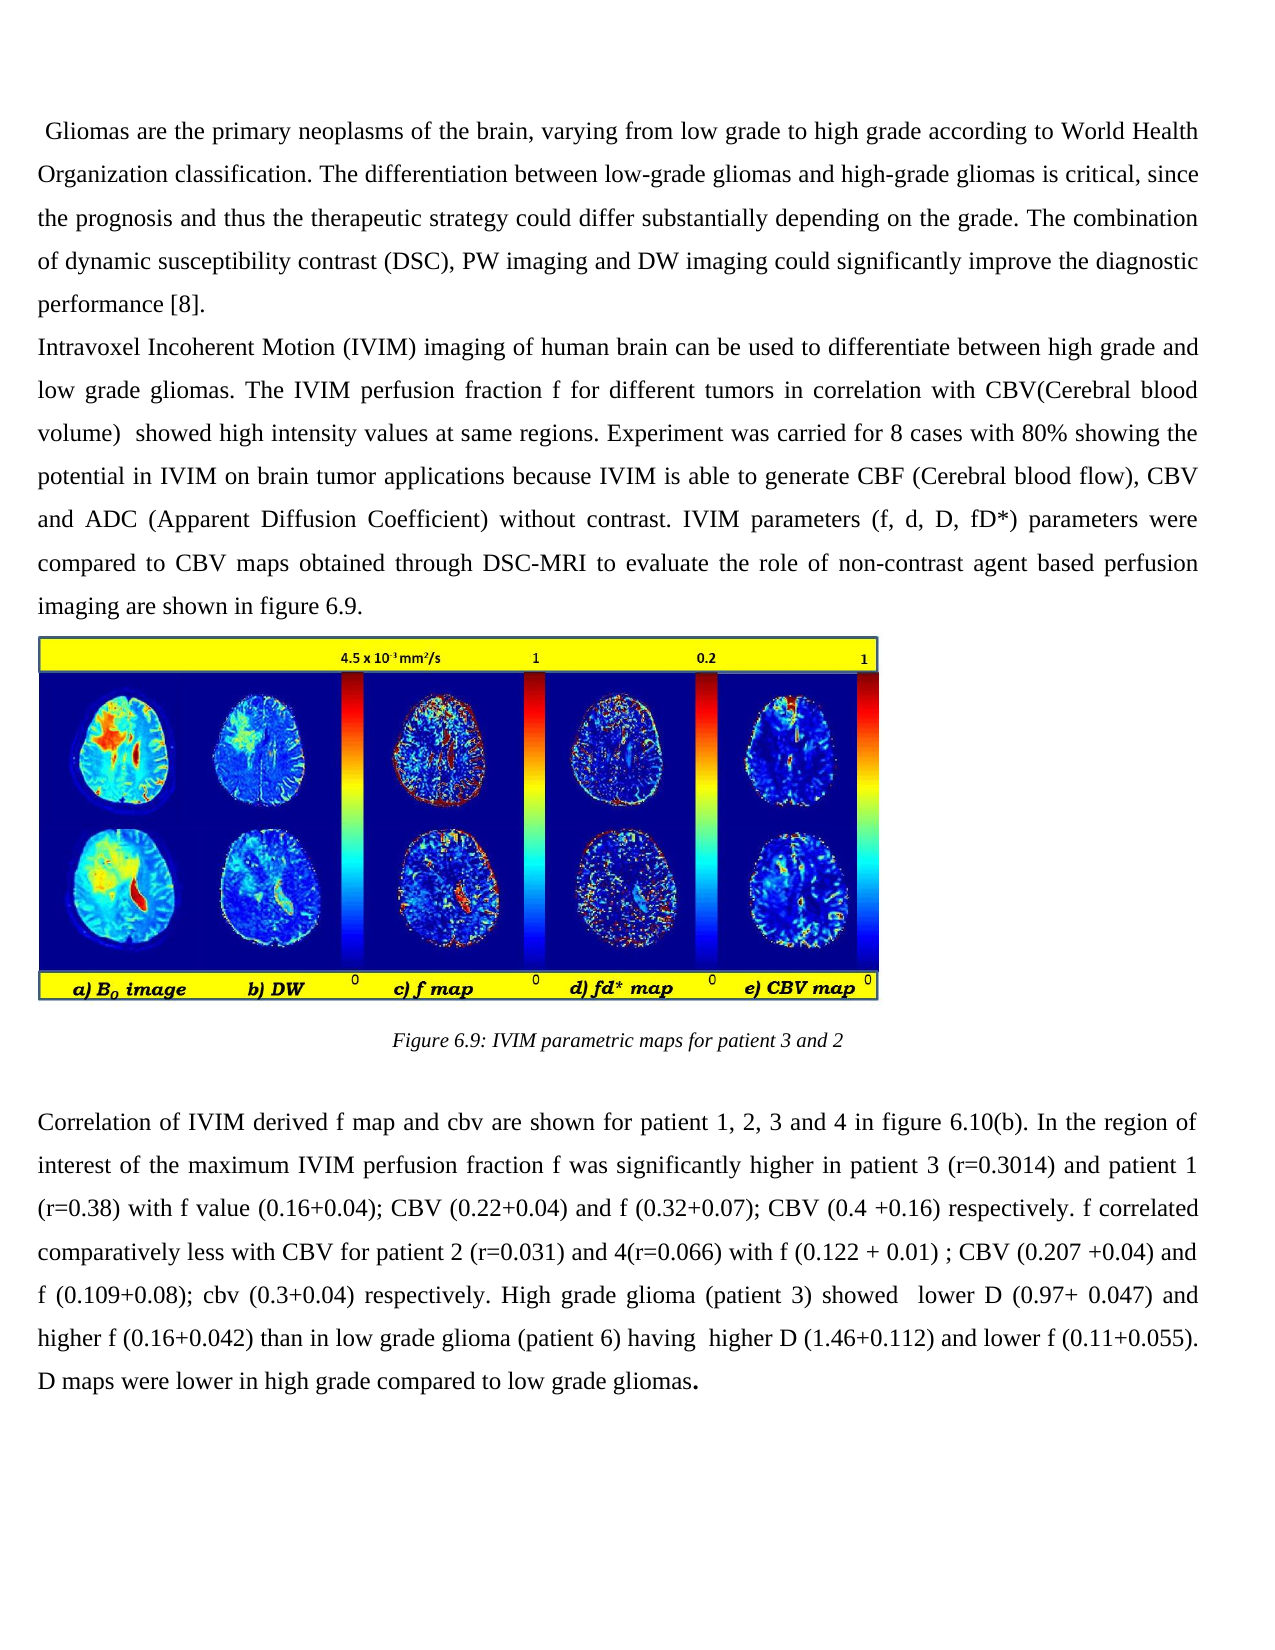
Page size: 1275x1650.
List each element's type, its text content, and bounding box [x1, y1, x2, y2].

text Intravoxel Incoherent Motion (IVIM) imaging of human brain can be used to differentiate between high grade and low grade gliomas. The IVIM perfusion fraction f for different tumors in correlation with CBV(Cerebral blood volume) showed high intensity values at same regions. Experiment was carried for 8 cases with 80% showing the potential in IVIM on brain tumor applications because IVIM is able to generate CBF (Cerebral blood flow), CBV and ADC (Apparent Diffusion Coefficient) without contrast. IVIM parameters (f, d, D, fD*) parameters were compared to CBV maps obtained through DSC-MRI to evaluate the role of non-contrast agent based perfusion imaging are shown in figure 6.9. [37, 332, 1200, 397]
text Gliomas are the primary neoplasms of the brain, varying from low grade to high grade according to World Health Organization classification. The differentiation between low-grade gliomas and high-grade gliomas is critical, since the prognosis and thus the therapeutic strategy could differ substantially depending on the grade. The combination of dynamic susceptibility contrast (DSC), PW imaging and DW imaging could significantly improve the diagnostic performance [8]. [37, 116, 1200, 215]
text Correlation of IVIM derived f map and cbv are shown for patient 1, 2, 3 and 4 in figure 6.10(b). In the region of interest of the maximum IVIM perfusion fraction f was significantly higher in patient 3 (r=0.3014) and patient 1 (r=0.38) with f value (0.16+0.04); CBV (0.22+0.04) and f (0.32+0.07); CBV (0.4 +0.16) respectively. f correlated comparatively less with CBV for patient 2 (r=0.031) and 4(r=0.066) with f (0.122 + 0.01) ; CBV (0.207 +0.04) and f (0.109+0.08); cbv (0.3+0.04) respectively. High grade glioma (patient 3) showed lower D (0.97+ 0.047) and higher f (0.16+0.042) than in low grade glioma (patient 6) having higher D (1.46+0.112) and lower f (0.11+0.055). D maps were lower in high grade compared to low grade gliomas. [37, 1107, 1200, 1395]
text Gliomas are the primary neoplasms of the brain, varying from low grade to high grade according to World Health Organization classification. The differentiation between low-grade gliomas and high-grade gliomas is critical, since the prognosis and thus the therapeutic strategy could differ substantially depending on the grade. The combination of dynamic susceptibility contrast (DSC), PW imaging and DW imaging could significantly improve the diagnostic performance [8]. [37, 216, 1200, 318]
picture [37, 633, 888, 1014]
text Figure 6.9: IVIM parametric maps for patient 3 and 2 [37, 1028, 1200, 1052]
text Intravoxel Incoherent Motion (IVIM) imaging of human brain can be used to differentiate between high grade and low grade gliomas. The IVIM perfusion fraction f for different tumors in correlation with CBV(Cerebral blood volume) showed high intensity values at same regions. Experiment was carried for 8 cases with 80% showing the potential in IVIM on brain tumor applications because IVIM is able to generate CBF (Cerebral blood flow), CBV and ADC (Apparent Diffusion Coefficient) without contrast. IVIM parameters (f, d, D, fD*) parameters were compared to CBV maps obtained through DSC-MRI to evaluate the role of non-contrast agent based perfusion imaging are shown in figure 6.9. [37, 431, 1200, 619]
